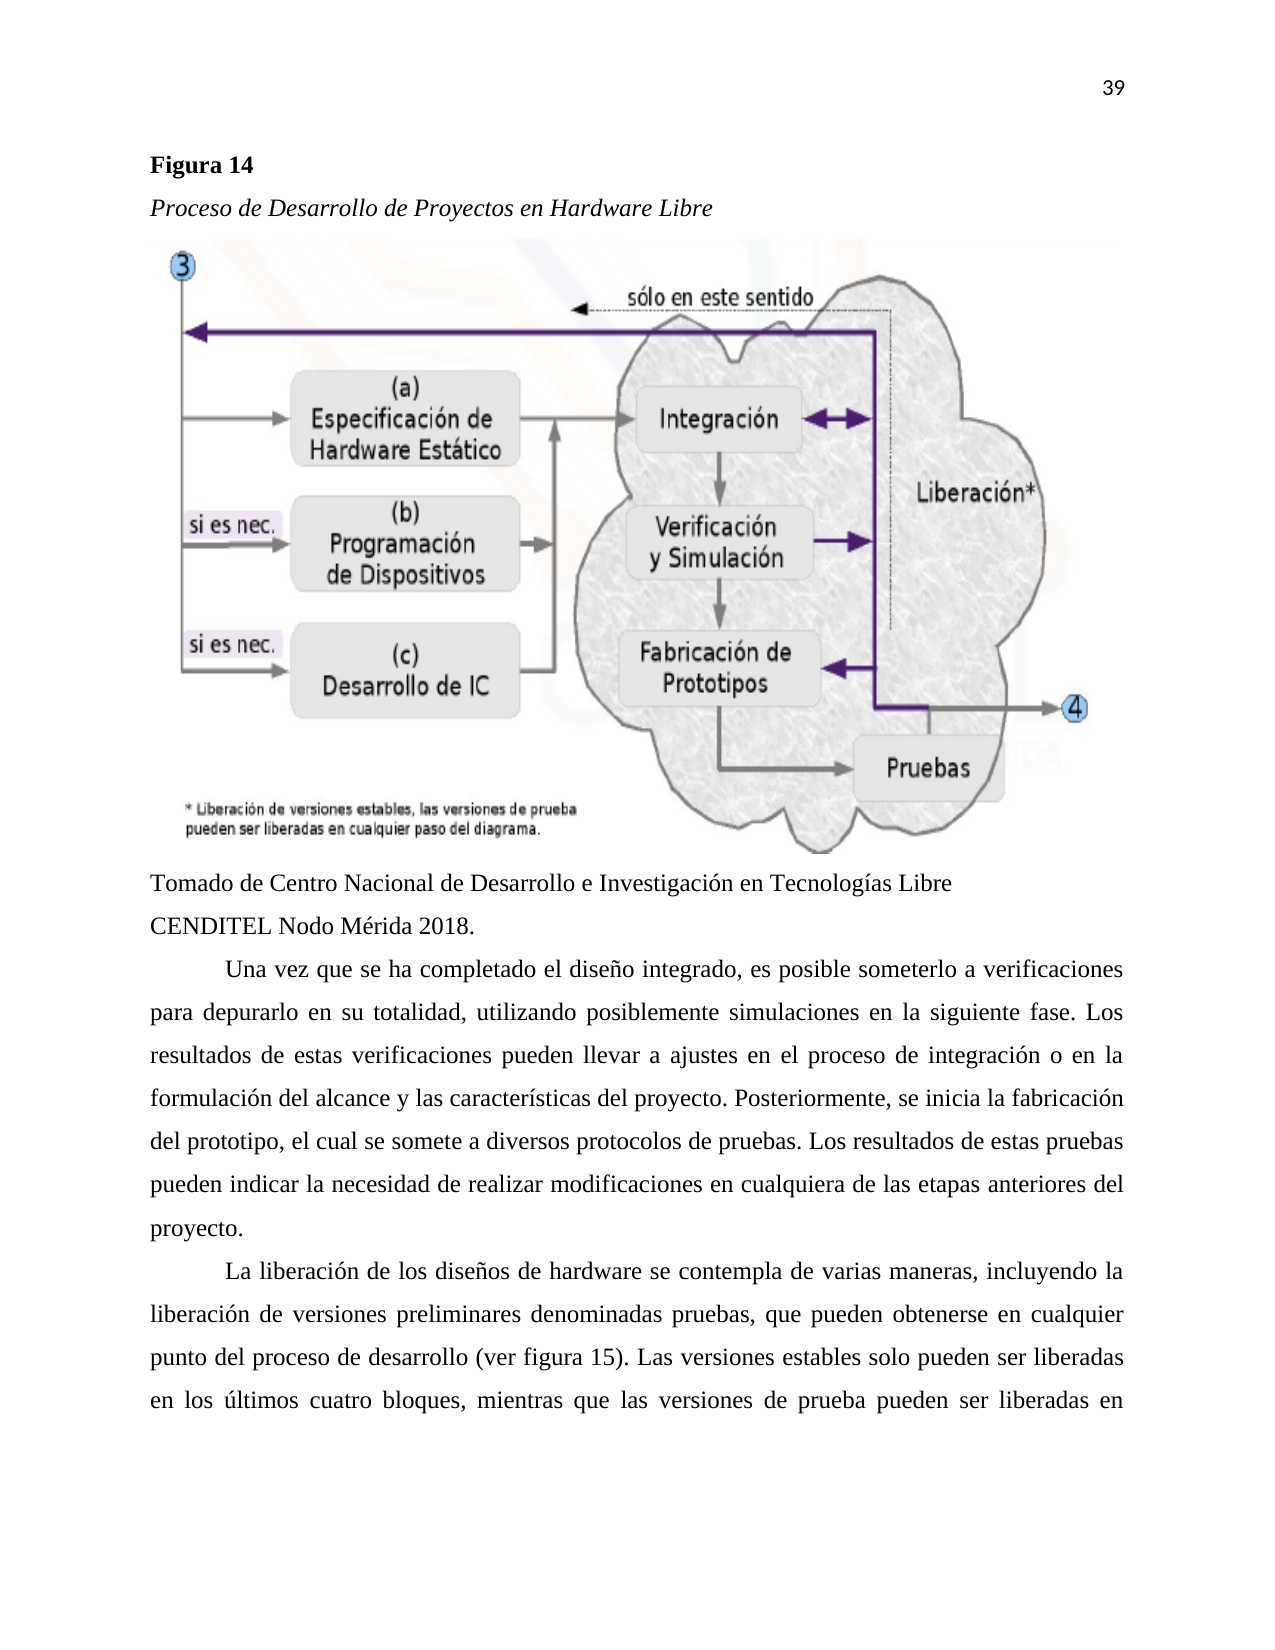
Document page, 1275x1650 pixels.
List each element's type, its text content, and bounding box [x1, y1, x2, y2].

text CENDITEL Nodo Mérida 2018. [150, 911, 1125, 939]
text Tomado de Centro Nacional de Desarrollo e Investigación en Tecnologías Libre [150, 868, 1125, 896]
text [150, 1256, 1125, 1414]
text Figura 14 [150, 150, 1125, 179]
picture [150, 236, 1119, 854]
text Proceso de Desarrollo de Proyectos en Hardware Libre [150, 193, 1125, 222]
text Una vez que se ha completado el diseño integrado, es posible someterlo a verificaciones para depurarlo en su totalidad, utilizando posiblemente simulaciones en la siguiente fase. Los resultados de estas verificaciones pueden llevar a ajustes en el proceso de integración o en la formulación del alcance y las características del proyecto. Posteriormente, se inicia la fabricación del prototipo, el cual se somete a diversos protocolos de pruebas. Los resultados de estas pruebas pueden indicar la necesidad de realizar modificaciones en cualquiera de las etapas anteriores del proyecto. [150, 954, 1125, 1241]
